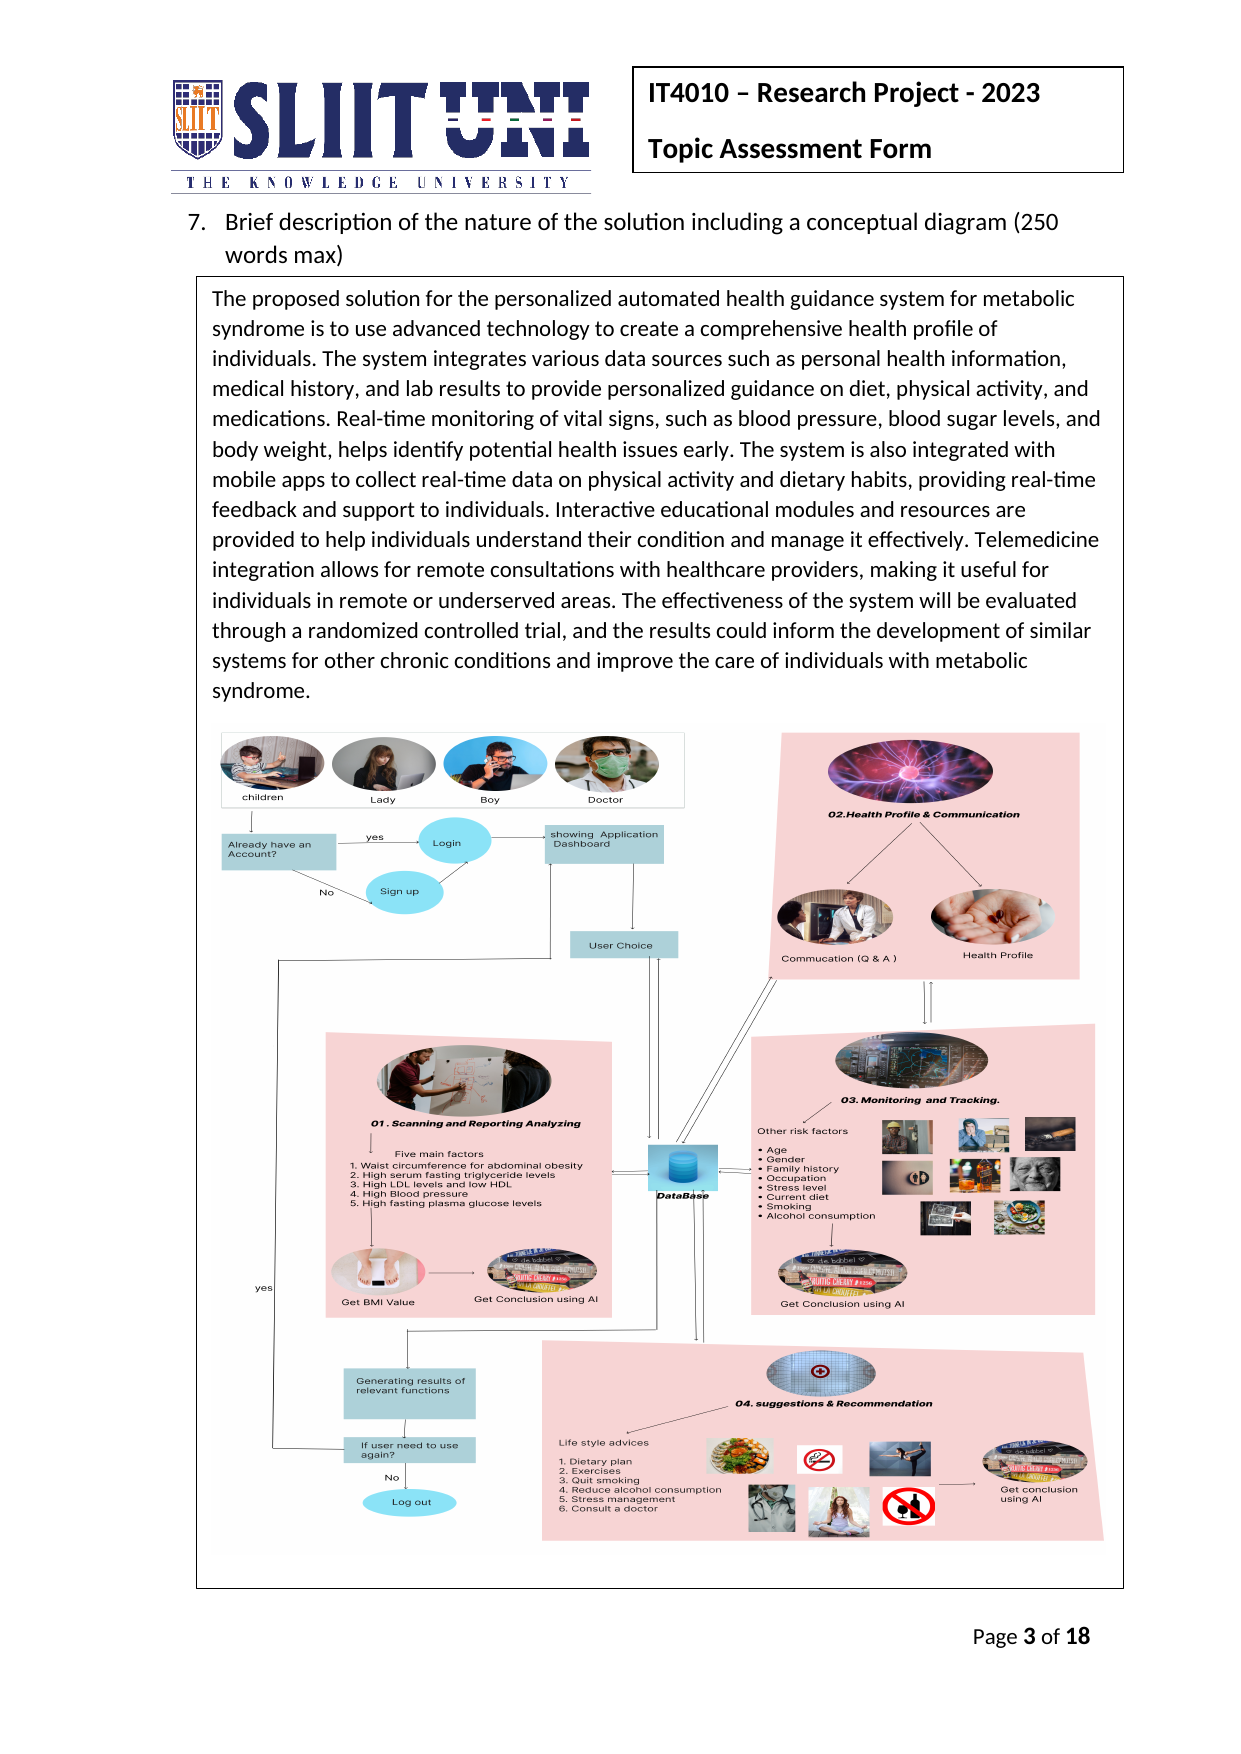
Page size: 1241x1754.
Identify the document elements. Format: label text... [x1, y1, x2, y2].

picture [211, 723, 1106, 1555]
list Brief description of the nature of the solution including a conceptual diagram (250 words max) [187, 206, 1090, 269]
picture [171, 80, 592, 194]
